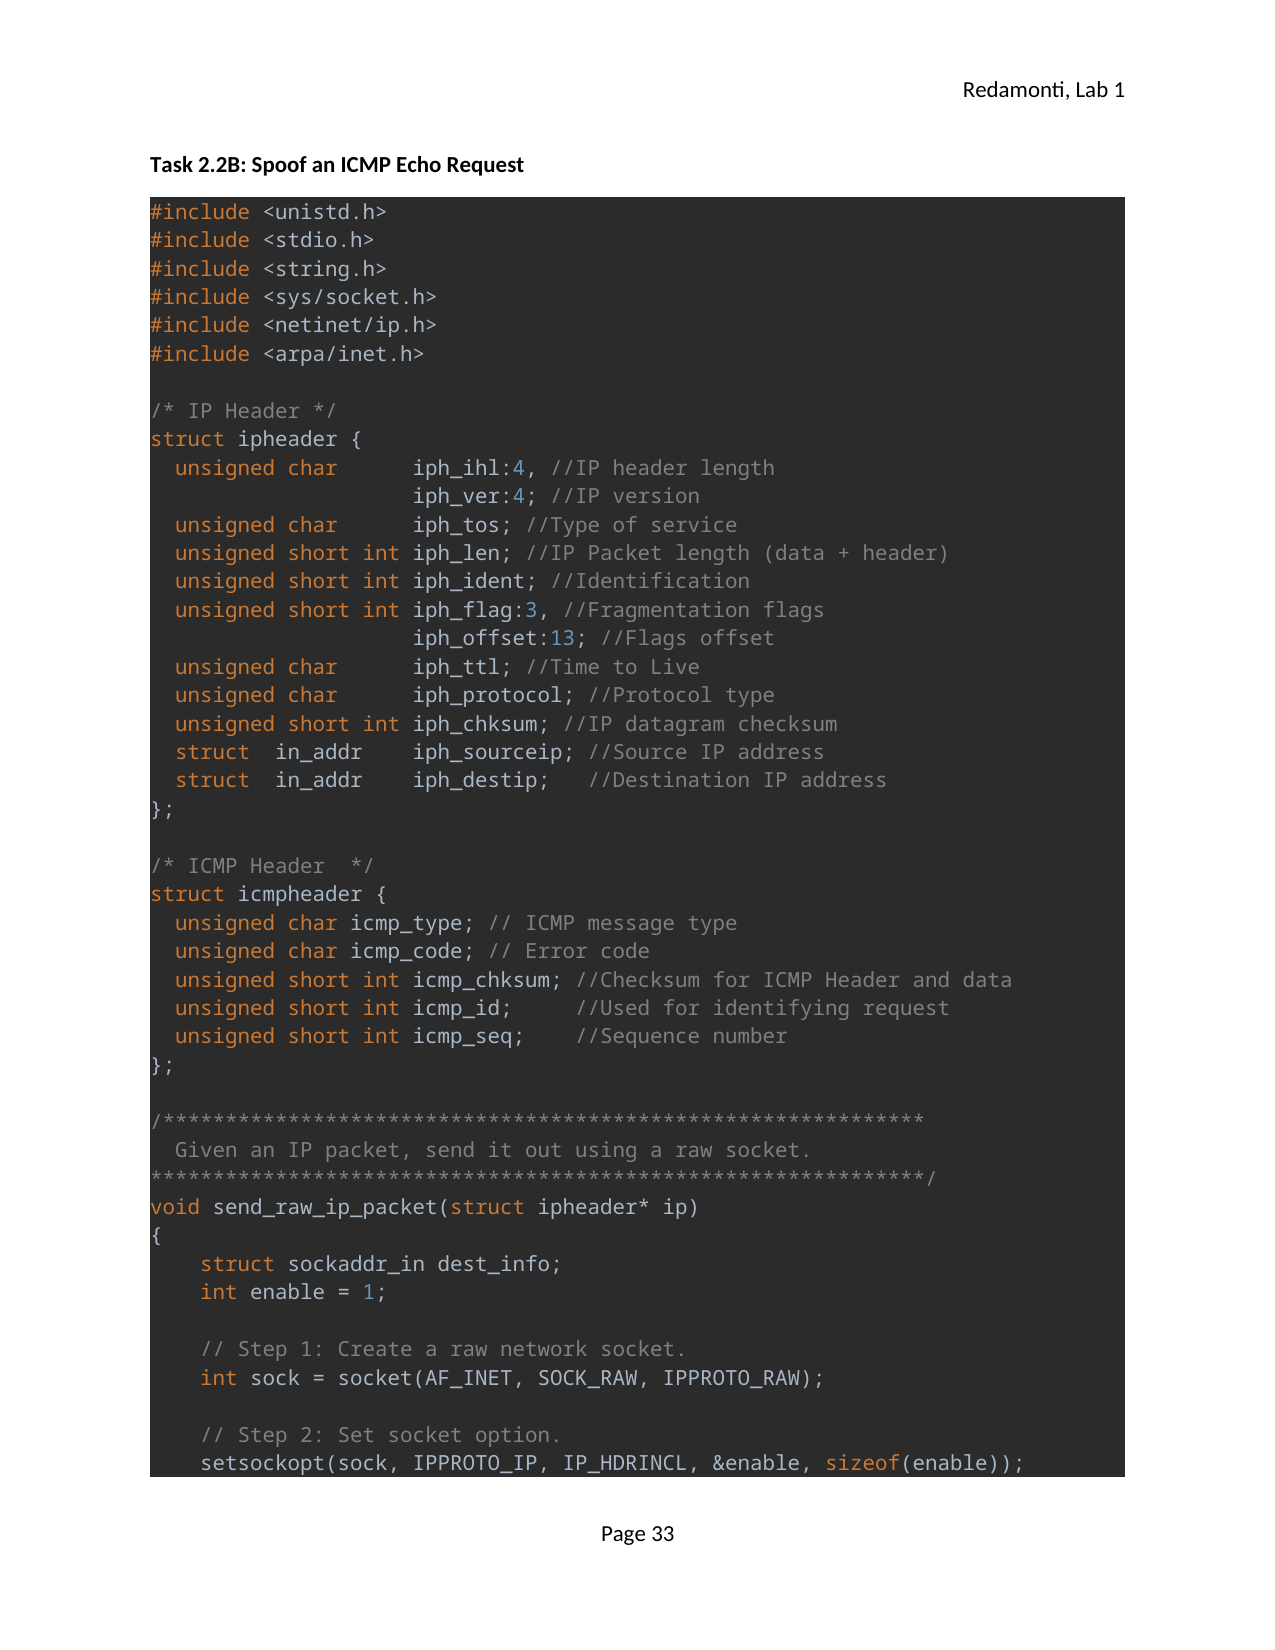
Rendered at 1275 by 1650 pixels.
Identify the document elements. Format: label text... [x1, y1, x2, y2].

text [150, 197, 1125, 1477]
text Task 2.2B: Spoof an ICMP Echo Request [150, 150, 1125, 178]
